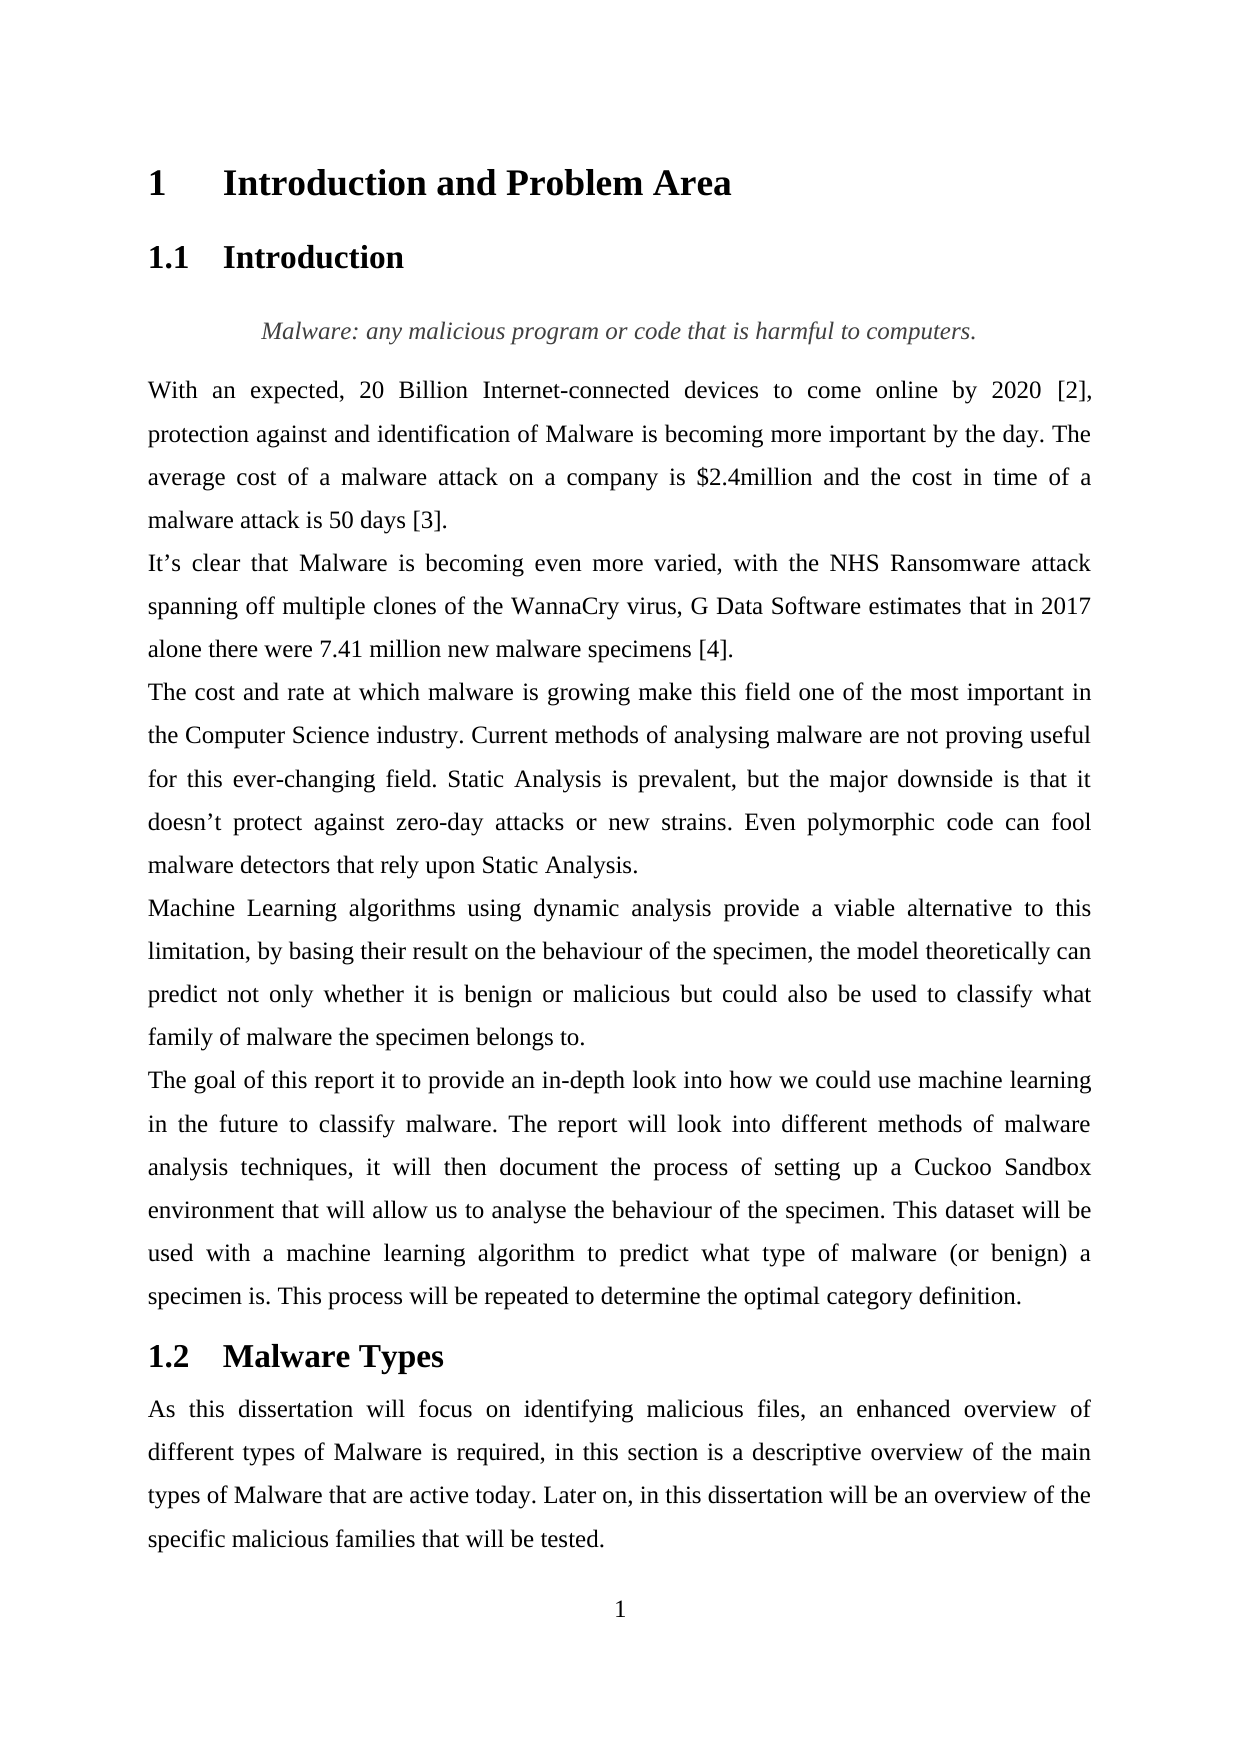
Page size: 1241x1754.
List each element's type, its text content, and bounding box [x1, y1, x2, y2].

subtitle Introduction and Problem Area [148, 160, 1092, 203]
text The goal of this report it to provide an in-depth look into how we could use machine learning in the future to classify malware. The report will look into different methods of malware analysis techniques, it will then document the process of setting up a Cuckoo Sandbox environment that will allow us to analyse the behaviour of the specimen. This dataset will be used with a machine learning algorithm to predict what type of malware (or benign) a specimen is. This process will be repeated to determine the optimal category definition. [148, 1066, 1092, 1310]
subtitle Malware Types [148, 1337, 1092, 1375]
text It’s clear that Malware is becoming even more varied, with the NHS Ransomware attack spanning off multiple clones of the WannaCry virus, G Data Software estimates that in 2017 alone there were 7.41 million new malware specimens . [148, 548, 1092, 663]
subtitle Introduction [148, 237, 1092, 276]
text The cost and rate at which malware is growing make this field one of the most important in the Computer Science industry. Current methods of analysing malware are not proving useful for this ever-changing field. Static Analysis is prevalent, but the major downside is that it doesn’t protect against zero-day attacks or new strains. Even polymorphic code can fool malware detectors that rely upon Static Analysis. [148, 677, 1092, 879]
text Malware: any malicious program or code that is harmful to computers. [238, 316, 1002, 344]
text With an expected, 20 Billion Internet-connected devices to come online by 2020 , protection against and identification of Malware is becoming more important by the day. The average cost of a malware attack on a company is $2.4million and the cost in time of a malware attack is 50 days . [148, 376, 1092, 534]
text Machine Learning algorithms using dynamic analysis provide a viable alternative to this limitation, by basing their result on the behaviour of the specimen, the model theoretically can predict not only whether it is benign or malicious but could also be used to classify what family of malware the specimen belongs to. [148, 893, 1092, 1051]
text As this dissertation will focus on identifying malicious files, an enhanced overview of different types of Malware is required, in this section is a descriptive overview of the main types of Malware that are active today. Later on, in this dissertation will be an overview of the specific malicious families that will be tested. [148, 1394, 1092, 1552]
